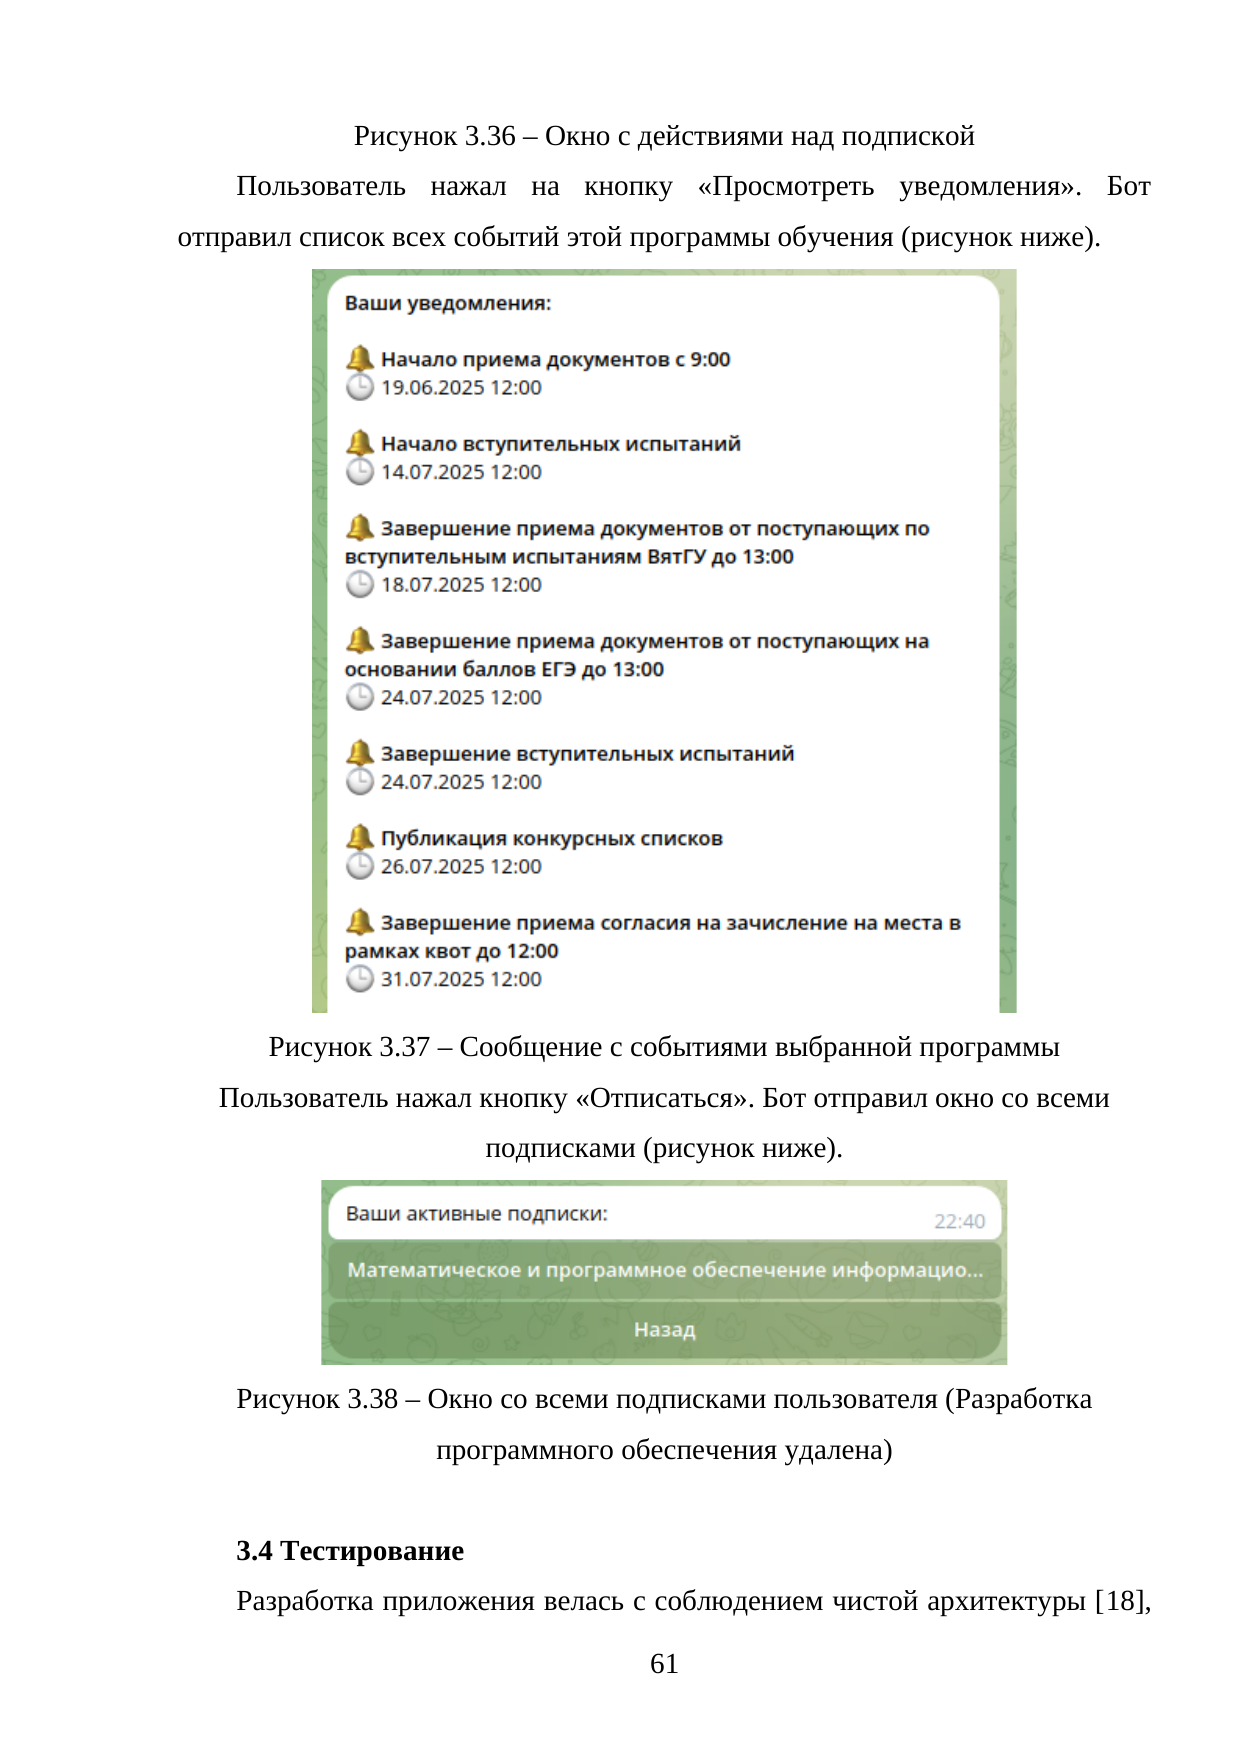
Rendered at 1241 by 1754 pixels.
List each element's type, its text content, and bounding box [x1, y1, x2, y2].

text Тестирование [236, 1533, 1152, 1566]
text Рисунок 3.38 – Окно со всеми подписками пользователя (Разработка программного обеспечения удалена) [177, 1382, 1152, 1466]
text Рисунок 3.36 – Окно с действиями над подпиской [177, 118, 1152, 152]
picture [321, 1180, 1008, 1365]
text Пользователь нажал на кнопку «Просмотреть уведомления». Бот отправил список всех событий этой программы обучения (рисунок ниже). [177, 168, 1152, 252]
text Пользователь нажал кнопку «Отписаться». Бот отправил окно со всеми подписками (рисунок ниже). [177, 1080, 1152, 1164]
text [177, 1583, 1152, 1616]
text Рисунок 3.37 – Сообщение с событиями выбранной программы [177, 1029, 1152, 1063]
picture [312, 269, 1017, 1013]
